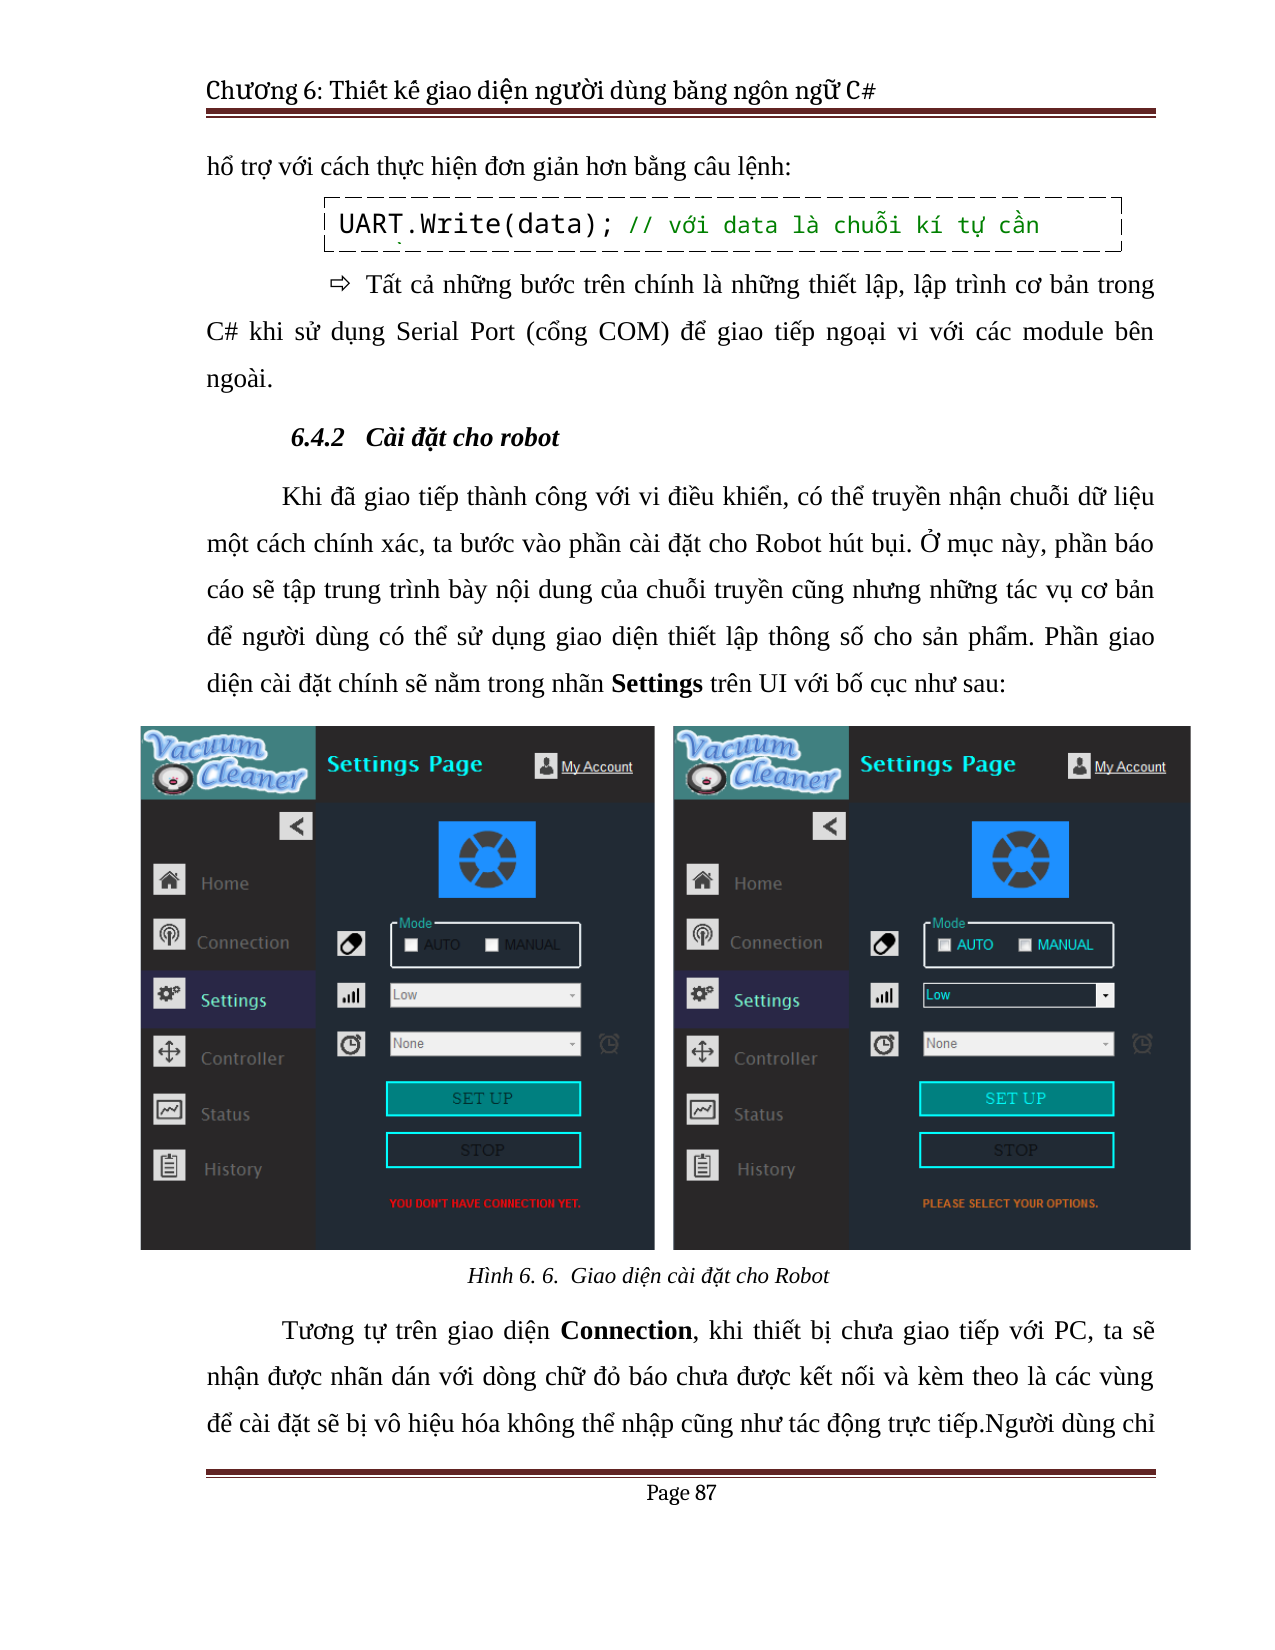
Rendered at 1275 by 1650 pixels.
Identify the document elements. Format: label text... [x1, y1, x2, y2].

list Tất cả những bước trên chính là những thiết lập, lập trình cơ bản trong C# khi sử dụng Serial Port (cổng COM) để giao tiếp ngoại vi với các module bên ngoài. [206, 268, 1156, 393]
text Khi đã giao tiếp thành công với vi điều khiển, có thể truyền nhận chuỗi dữ liệu một cách chính xác, ta bước vào phần cài đặt cho Robot hút bụi. Ở mục này, phần báo cáo sẽ tập trung trình bày nội dung của chuỗi truyền cũng nhưng những tác vụ cơ bản để người dùng có thể sử dụng giao diện thiết lập thông số cho sản phẩm. Phần giao diện cài đặt chính sẽ nằm trong nhãn Settings trên UI với bố cục như sau: [207, 480, 1156, 698]
subtitle Cài đặt cho robot [291, 421, 1132, 452]
picture [140, 726, 1191, 1250]
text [207, 150, 1156, 181]
text Hình 6. 6. Giao diện cài đặt cho Robot [141, 1262, 1156, 1288]
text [207, 1314, 1156, 1438]
